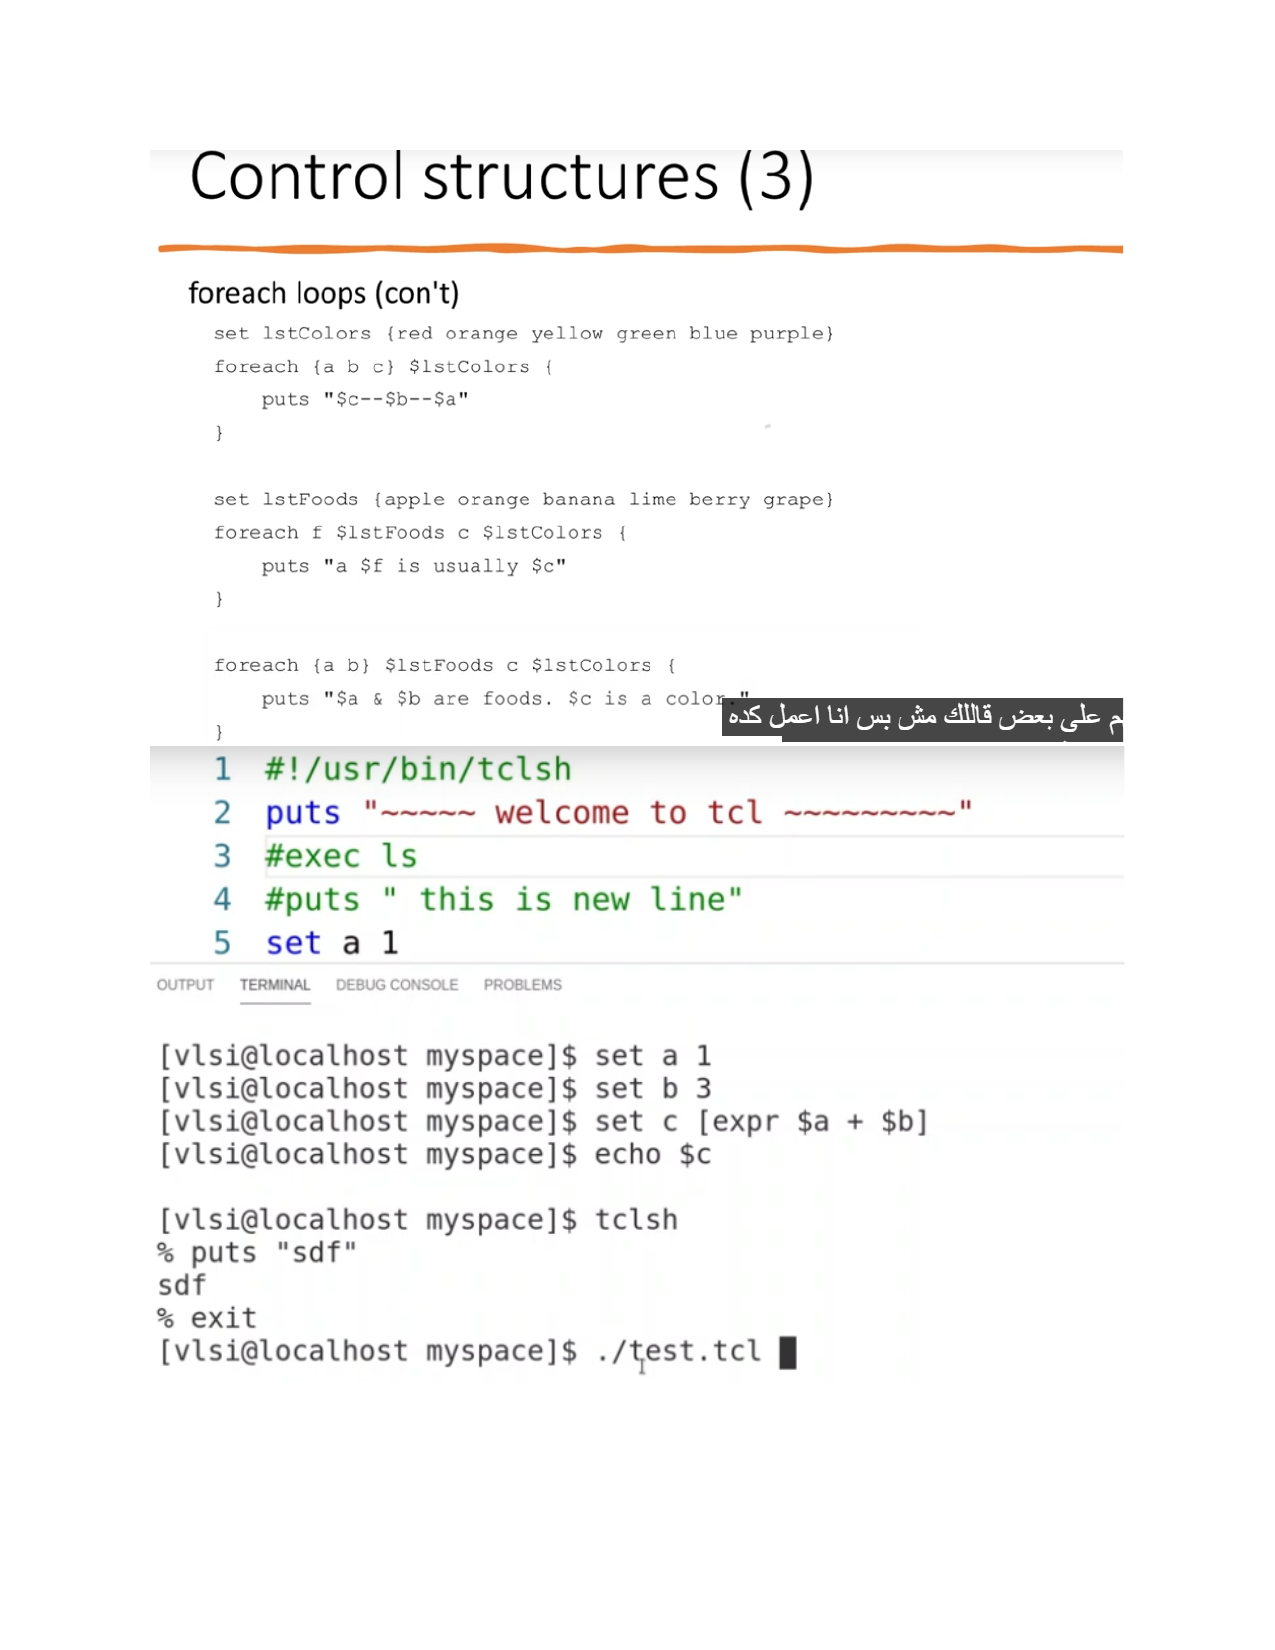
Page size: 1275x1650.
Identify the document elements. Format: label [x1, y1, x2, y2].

picture [150, 746, 1125, 1383]
picture [150, 150, 1124, 742]
